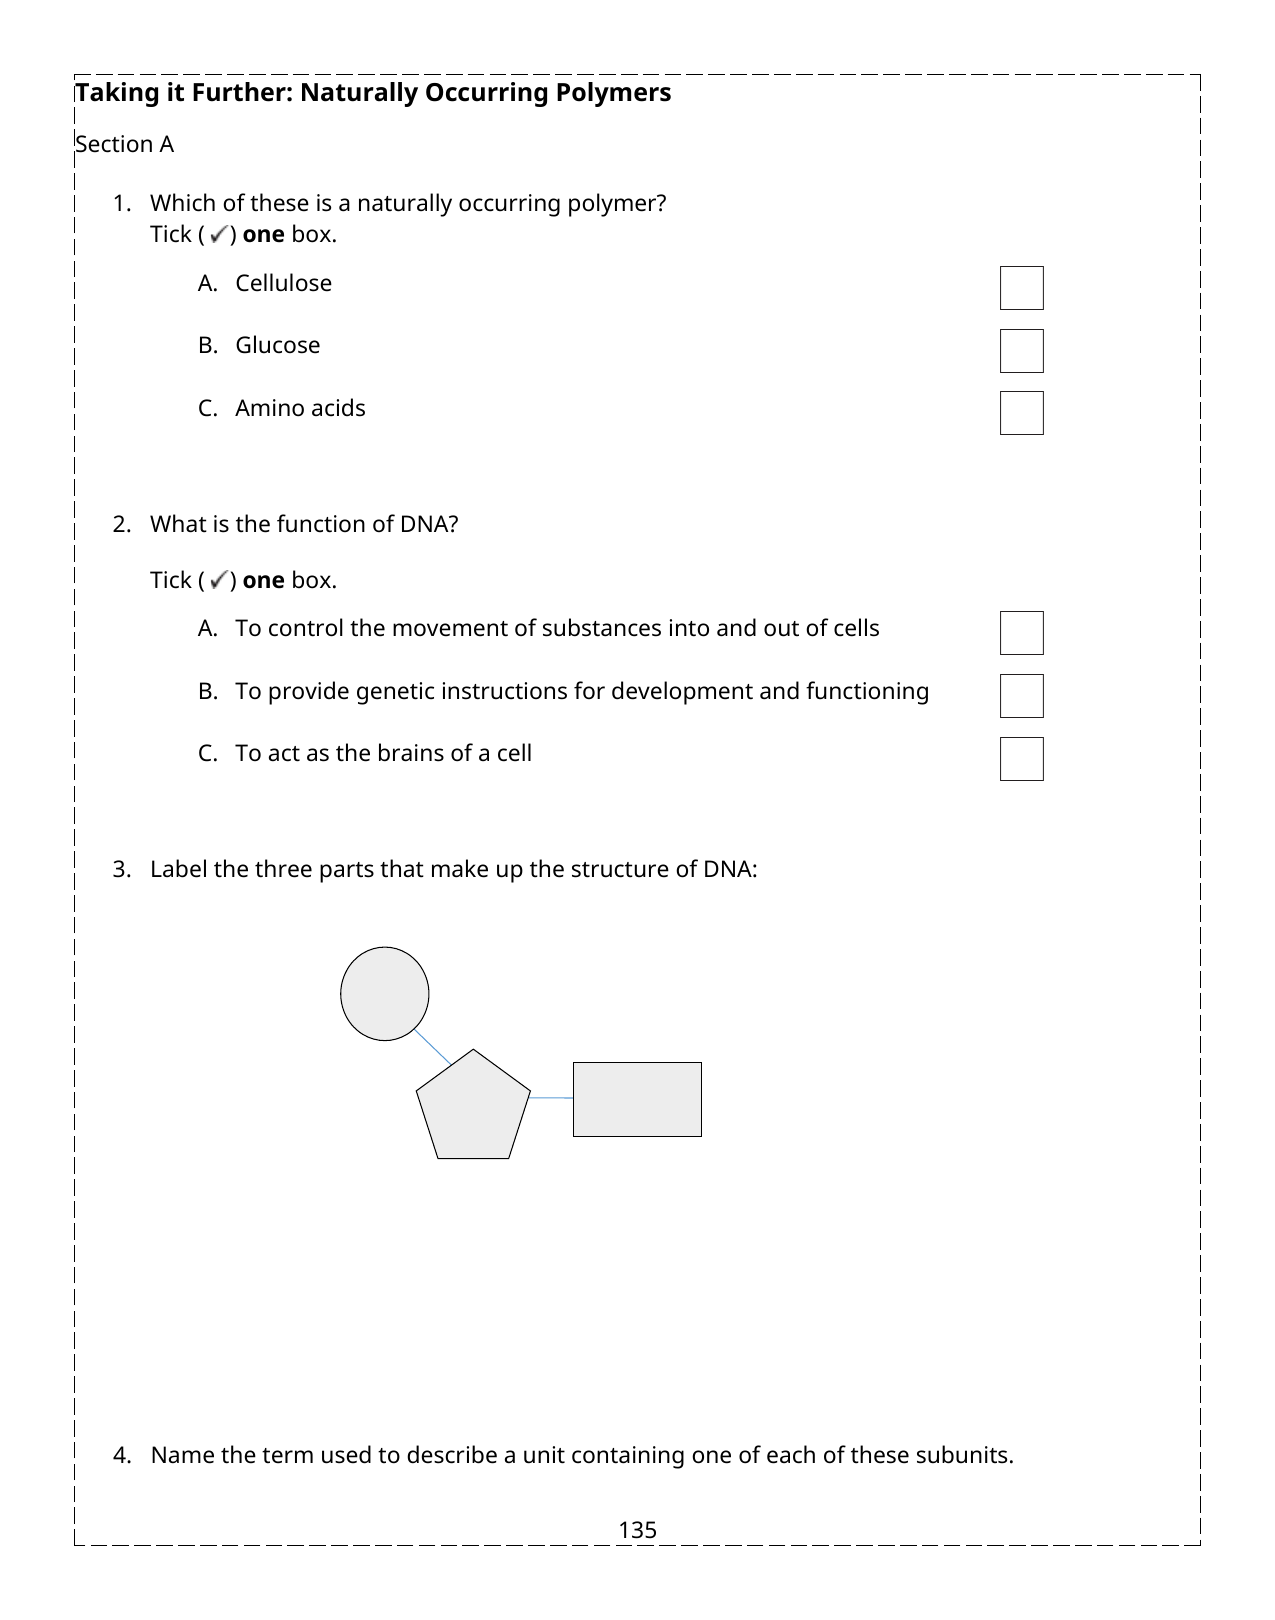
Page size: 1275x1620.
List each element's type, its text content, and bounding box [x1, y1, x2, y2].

picture [997, 672, 1048, 721]
picture [997, 610, 1048, 658]
picture [210, 225, 230, 243]
picture [997, 264, 1048, 313]
picture [997, 735, 1048, 784]
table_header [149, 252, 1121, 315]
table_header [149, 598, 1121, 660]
list Name the term used to describe a unit containing one of each of these subunits. [113, 1439, 1200, 1470]
list Tick ( ) one box. [150, 218, 1141, 250]
list What is the function of DNA? [112, 507, 1200, 539]
picture [997, 327, 1048, 376]
picture [997, 390, 1048, 438]
text Section A [75, 128, 1200, 160]
list Label the three parts that make up the structure of DNA: [112, 853, 1200, 884]
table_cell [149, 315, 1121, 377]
text Tick ( ) one box. [150, 564, 1141, 595]
list Which of these is a naturally occurring polymer? [112, 187, 1141, 218]
picture [210, 570, 230, 589]
text Taking it Further: Naturally Occurring Polymers [75, 75, 1200, 109]
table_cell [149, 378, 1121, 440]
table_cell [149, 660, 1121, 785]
